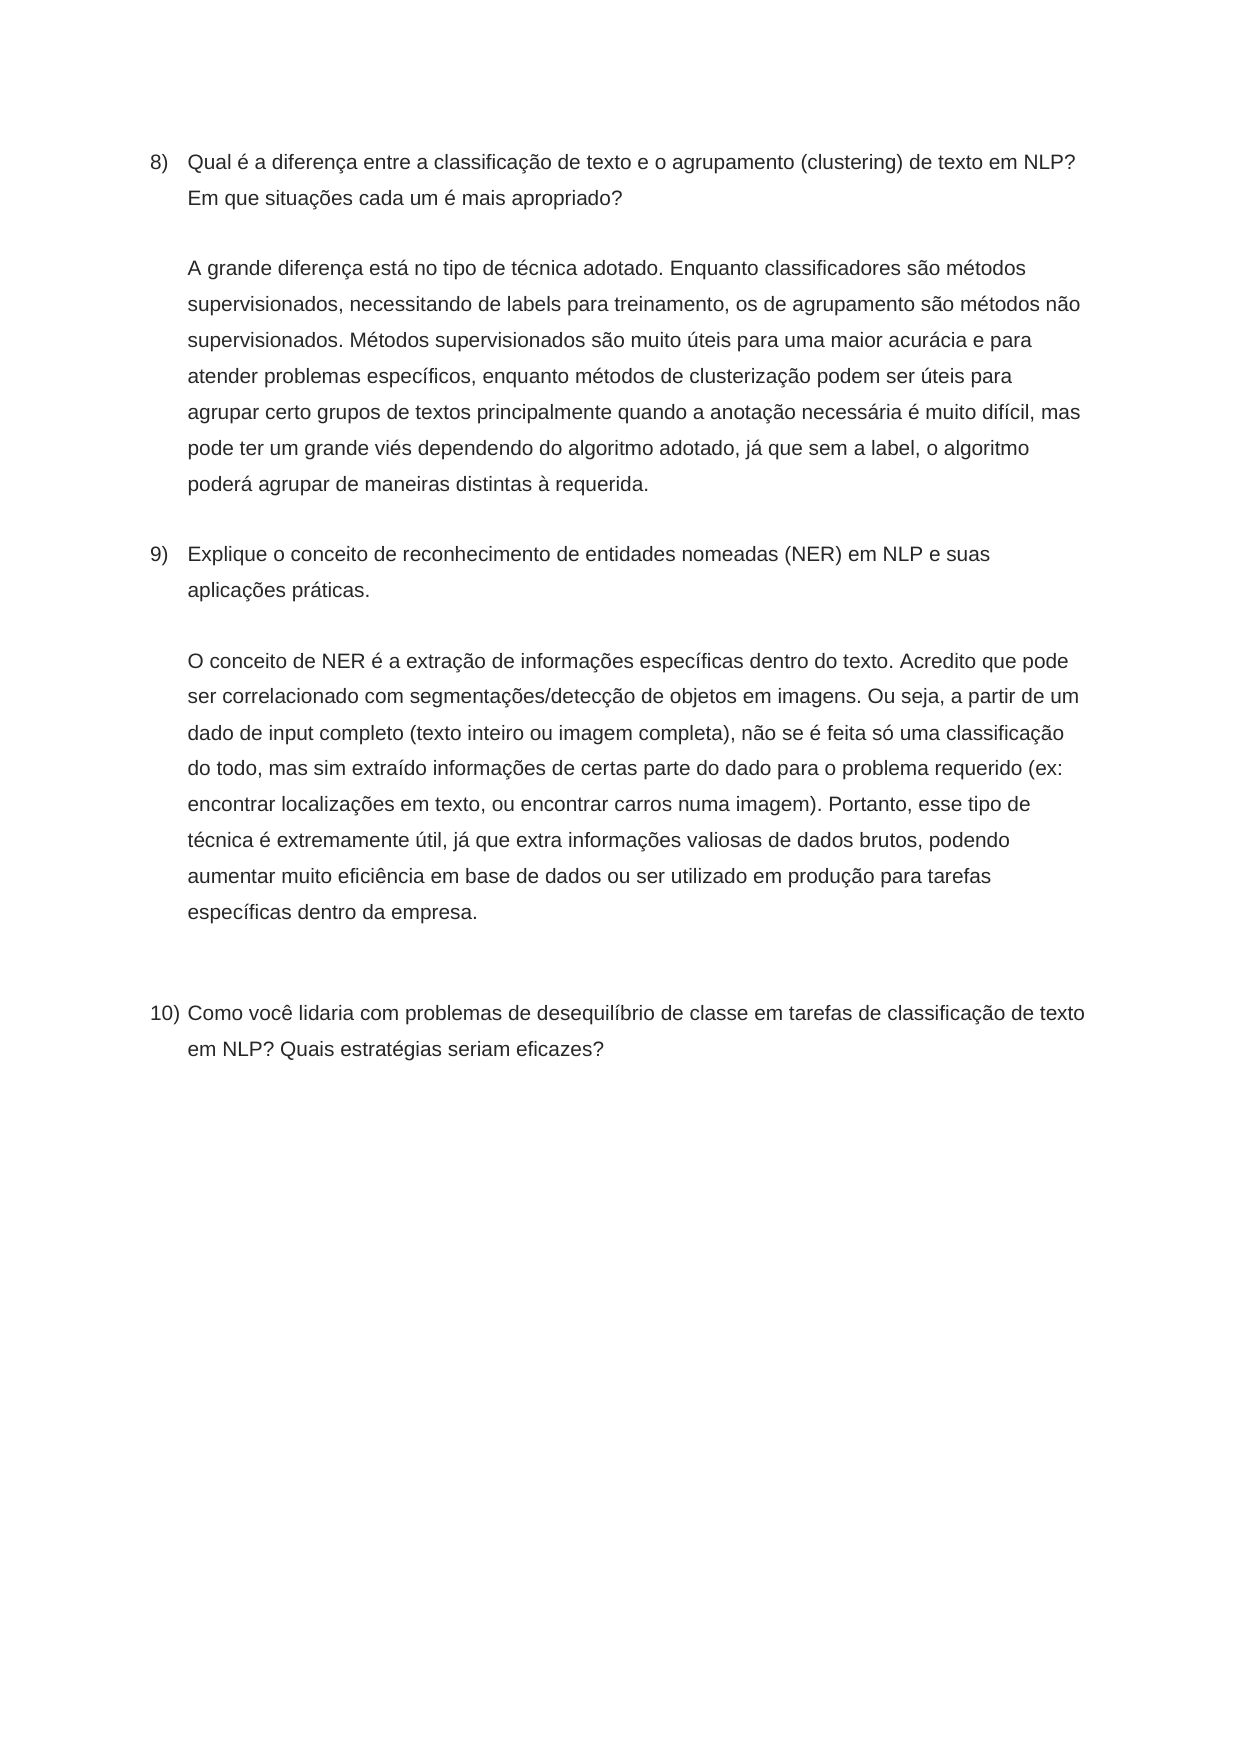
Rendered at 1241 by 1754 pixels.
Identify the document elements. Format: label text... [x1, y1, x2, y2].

subtitle Qual é a diferença entre a classificação de texto e o agrupamento (clustering) de texto em NLP? Em que situações cada um é mais apropriado? [150, 150, 1090, 210]
subtitle O conceito de NER é a extração de informações específicas dentro do texto. Acredito que pode ser correlacionado com segmentações/detecção de objetos em imagens. Ou seja, a partir de um dado de input completo (texto inteiro ou imagem completa), não se é feita só uma classificação do todo, mas sim extraído informações de certas parte do dado para o problema requerido (ex: encontrar localizações em texto, ou encontrar carros numa imagem). Portanto, esse tipo de técnica é extremamente útil, já que extra informações valiosas de dados brutos, podendo aumentar muito eficiência em base de dados ou ser utilizado em produção para tarefas específicas dentro da empresa. [187, 648, 1090, 924]
subtitle A grande diferença está no tipo de técnica adotado. Enquanto classificadores são métodos supervisionados, necessitando de labels para treinamento, os de agrupamento são métodos não supervisionados. Métodos supervisionados são muito úteis para uma maior acurácia e para atender problemas específicos, enquanto métodos de clusterização podem ser úteis para agrupar certo grupos de textos principalmente quando a anotação necessária é muito difícil, mas pode ter um grande viés dependendo do algoritmo adotado, já que sem a label, o algoritmo poderá agrupar de maneiras distintas à requerida. [187, 256, 1090, 496]
subtitle Explique o conceito de reconhecimento de entidades nomeadas (NER) em NLP e suas aplicações práticas. [150, 542, 1090, 602]
subtitle Como você lidaria com problemas de desequilíbrio de classe em tarefas de classificação de texto em NLP? Quais estratégias seriam eficazes? [150, 1001, 1090, 1060]
